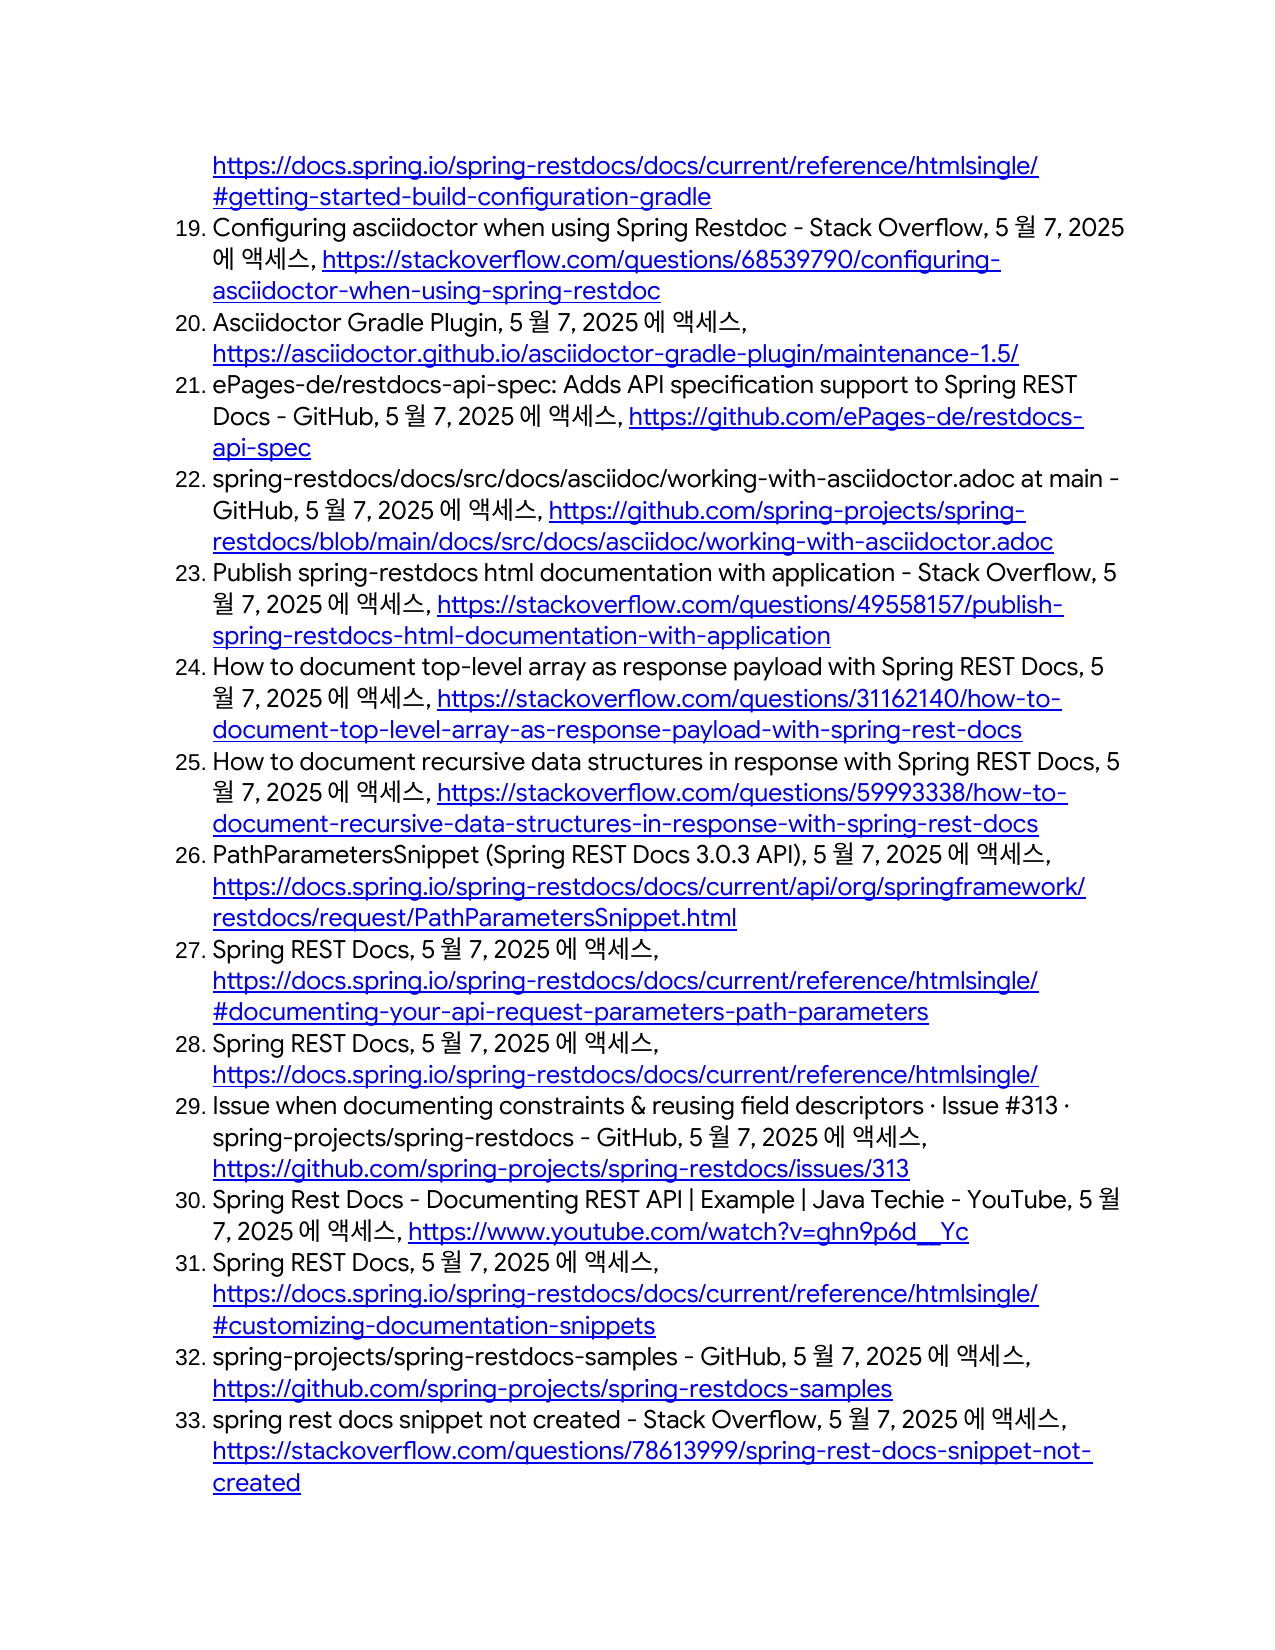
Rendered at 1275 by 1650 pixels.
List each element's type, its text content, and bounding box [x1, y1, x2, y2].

list Issue when documenting constraints & reusing field descriptors · Issue #313 · spring-projects/spring-restdocs - GitHub, 5월 7, 2025에 액세스, https://github.com/spring-projects/spring-restdocs/issues/313 [175, 1091, 1125, 1185]
list Spring REST Docs, 5월 7, 2025에 액세스, https://docs.spring.io/spring-restdocs/docs/current/reference/htmlsingle/#documenting-your-api-request-parameters-path-parameters [175, 934, 1125, 1028]
list PathParametersSnippet (Spring REST Docs 3.0.3 API), 5월 7, 2025에 액세스, https://docs.spring.io/spring-restdocs/docs/current/api/org/springframework/restdocs/request/PathParametersSnippet.html [175, 840, 1125, 934]
list Asciidoctor Gradle Plugin, 5월 7, 2025에 액세스, https://asciidoctor.github.io/asciidoctor-gradle-plugin/maintenance-1.5/ [175, 307, 1125, 369]
list spring rest docs snippet not created - Stack Overflow, 5월 7, 2025에 액세스, https://stackoverflow.com/questions/78613999/spring-rest-docs-snippet-not-created [175, 1404, 1125, 1498]
list How to document top-level array as response payload with Spring REST Docs, 5월 7, 2025에 액세스, https://stackoverflow.com/questions/31162140/how-to-document-top-level-array-as-response-payload-with-spring-rest-docs [175, 652, 1125, 746]
list How to document recursive data structures in response with Spring REST Docs, 5월 7, 2025에 액세스, https://stackoverflow.com/questions/59993338/how-to-document-recursive-data-structures-in-response-with-spring-rest-docs [175, 746, 1125, 840]
list spring-restdocs/docs/src/docs/asciidoc/working-with-asciidoctor.adoc at main - GitHub, 5월 7, 2025에 액세스, https://github.com/spring-projects/spring-restdocs/blob/main/docs/src/docs/asciidoc/working-with-asciidoctor.adoc [175, 463, 1125, 558]
list ePages-de/restdocs-api-spec: Adds API specification support to Spring REST Docs - GitHub, 5월 7, 2025에 액세스, https://github.com/ePages-de/restdocs-api-spec [175, 369, 1125, 463]
list Configuring asciidoctor when using Spring Restdoc - Stack Overflow, 5월 7, 2025에 액세스, https://stackoverflow.com/questions/68539790/configuring-asciidoctor-when-using-spring-restdoc [175, 213, 1125, 307]
list Publish spring-restdocs html documentation with application - Stack Overflow, 5월 7, 2025에 액세스, https://stackoverflow.com/questions/49558157/publish-spring-restdocs-html-documentation-with-application [175, 558, 1125, 652]
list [175, 150, 1125, 213]
list Spring REST Docs, 5월 7, 2025에 액세스, https://docs.spring.io/spring-restdocs/docs/current/reference/htmlsingle/ [175, 1028, 1125, 1091]
list Spring REST Docs, 5월 7, 2025에 액세스, https://docs.spring.io/spring-restdocs/docs/current/reference/htmlsingle/#customizing-documentation-snippets [175, 1247, 1125, 1341]
list Spring Rest Docs - Documenting REST API | Example | Java Techie - YouTube, 5월 7, 2025에 액세스, https://www.youtube.com/watch?v=ghn9p6d__Yc [175, 1185, 1125, 1247]
list spring-projects/spring-restdocs-samples - GitHub, 5월 7, 2025에 액세스, https://github.com/spring-projects/spring-restdocs-samples [175, 1341, 1125, 1404]
